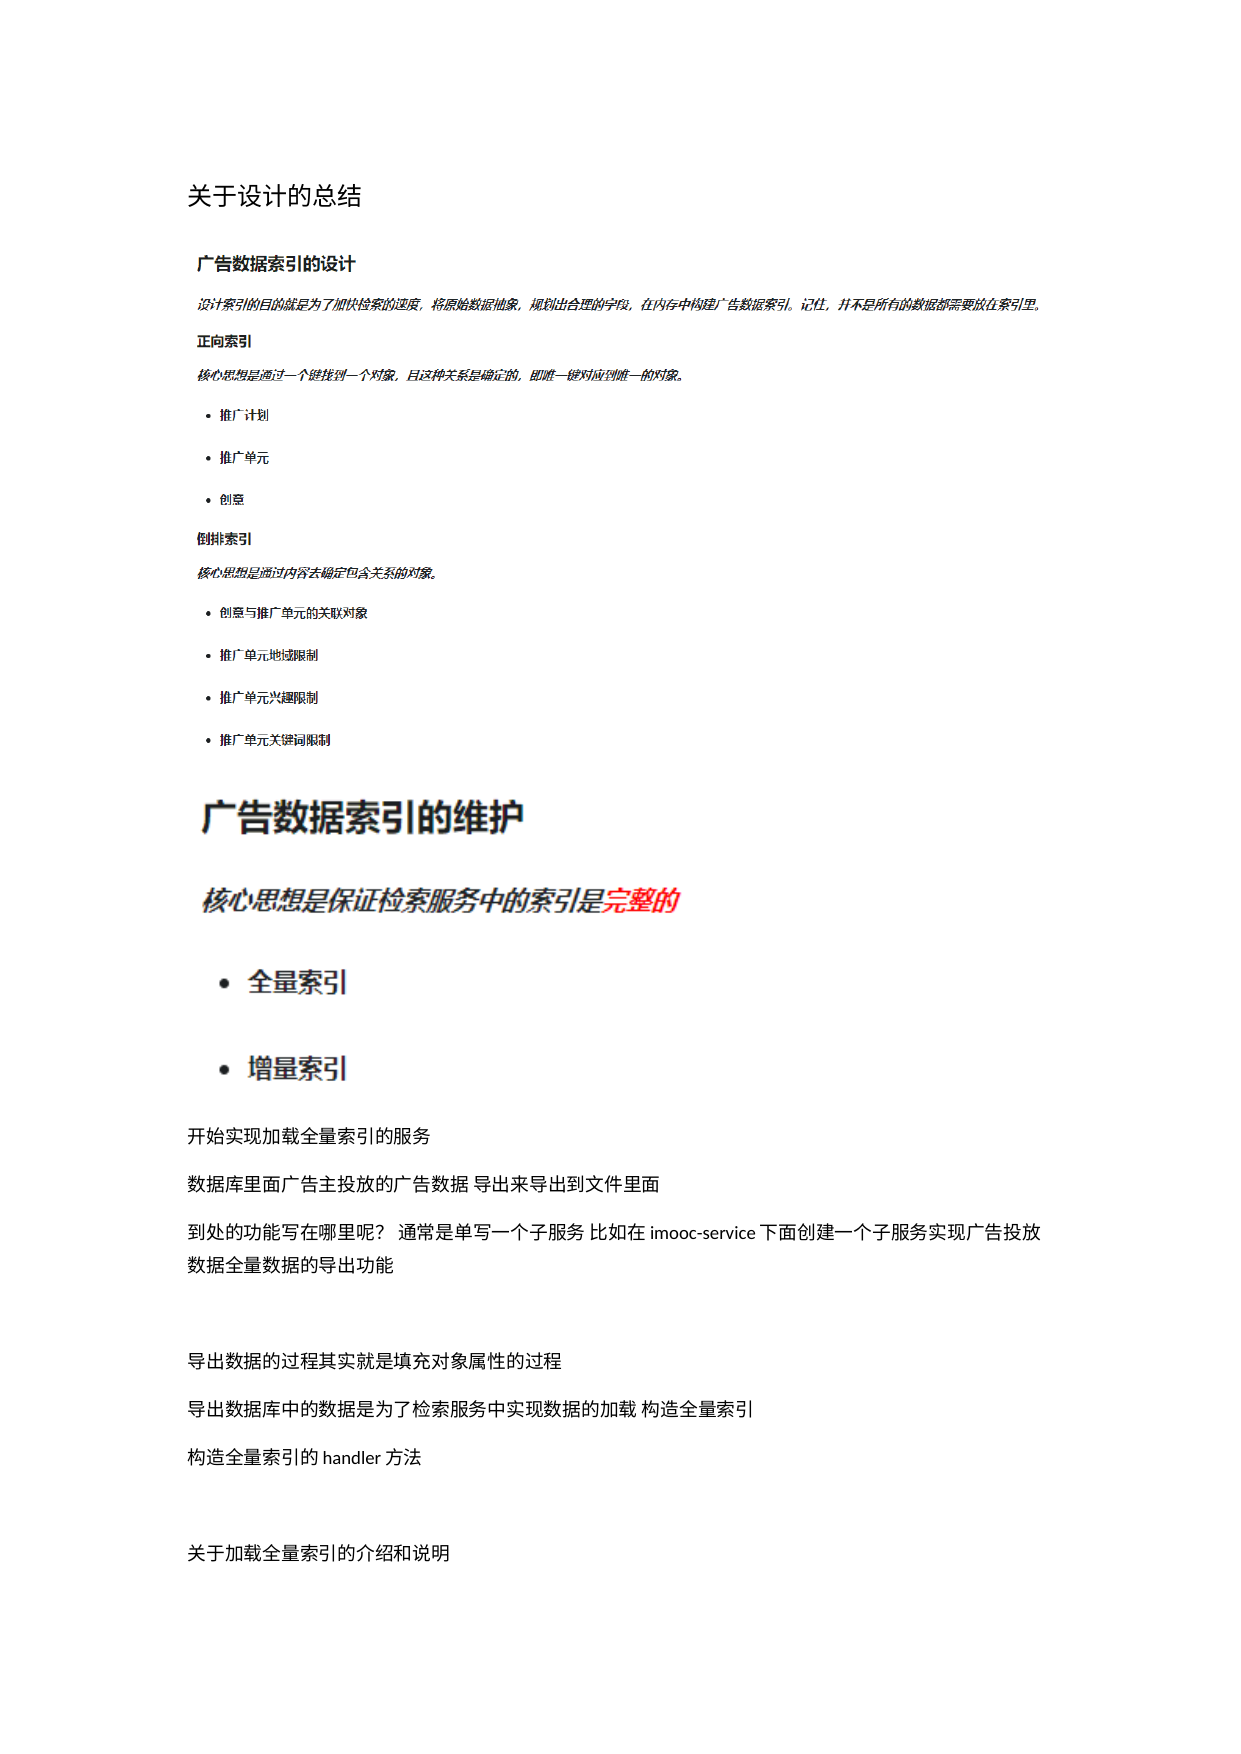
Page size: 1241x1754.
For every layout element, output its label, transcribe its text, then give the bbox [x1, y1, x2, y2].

list 导出数据的过程其实就是填充对象属性的过程 [187, 1344, 1053, 1376]
picture [187, 790, 916, 1092]
list 到处的功能写在哪里呢？ 通常是单写一个子服务 比如在imooc-service下面创建一个子服务实现广告投放数据全量数据的导出功能 [187, 1215, 1053, 1280]
list 开始实现加载全量索引的服务 [187, 1119, 1053, 1151]
list 关于加载全量索引的介绍和说明 [187, 1536, 1053, 1569]
text 关于设计的总结 [187, 162, 1053, 227]
list 导出数据库中的数据是为了检索服务中实现数据的加载 构造全量索引 [187, 1392, 1053, 1424]
picture [187, 251, 1052, 754]
list 数据库里面广告主投放的广告数据 导出来导出到文件里面 [187, 1167, 1053, 1199]
list 构造全量索引的handler方法 [187, 1440, 1053, 1473]
